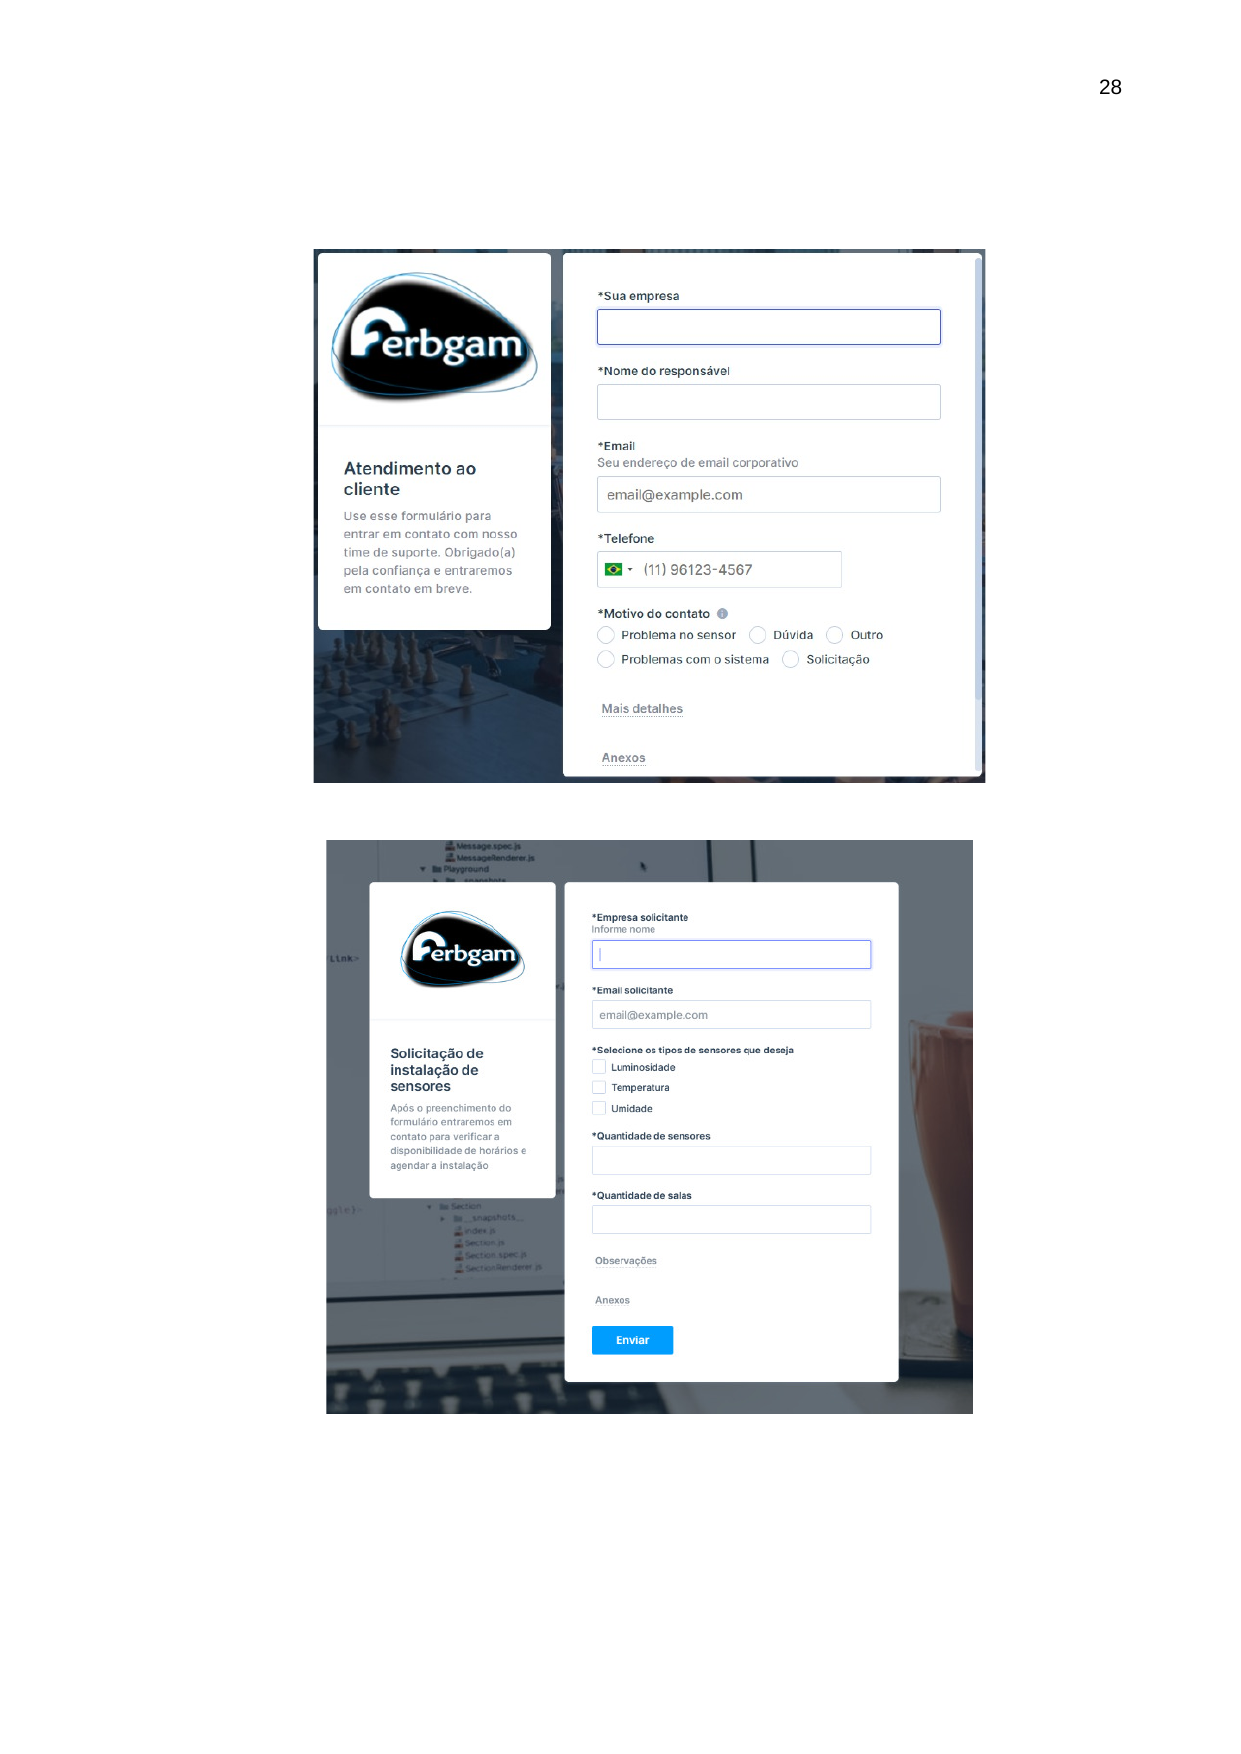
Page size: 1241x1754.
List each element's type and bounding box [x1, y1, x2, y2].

picture [313, 249, 986, 783]
picture [326, 840, 973, 1414]
